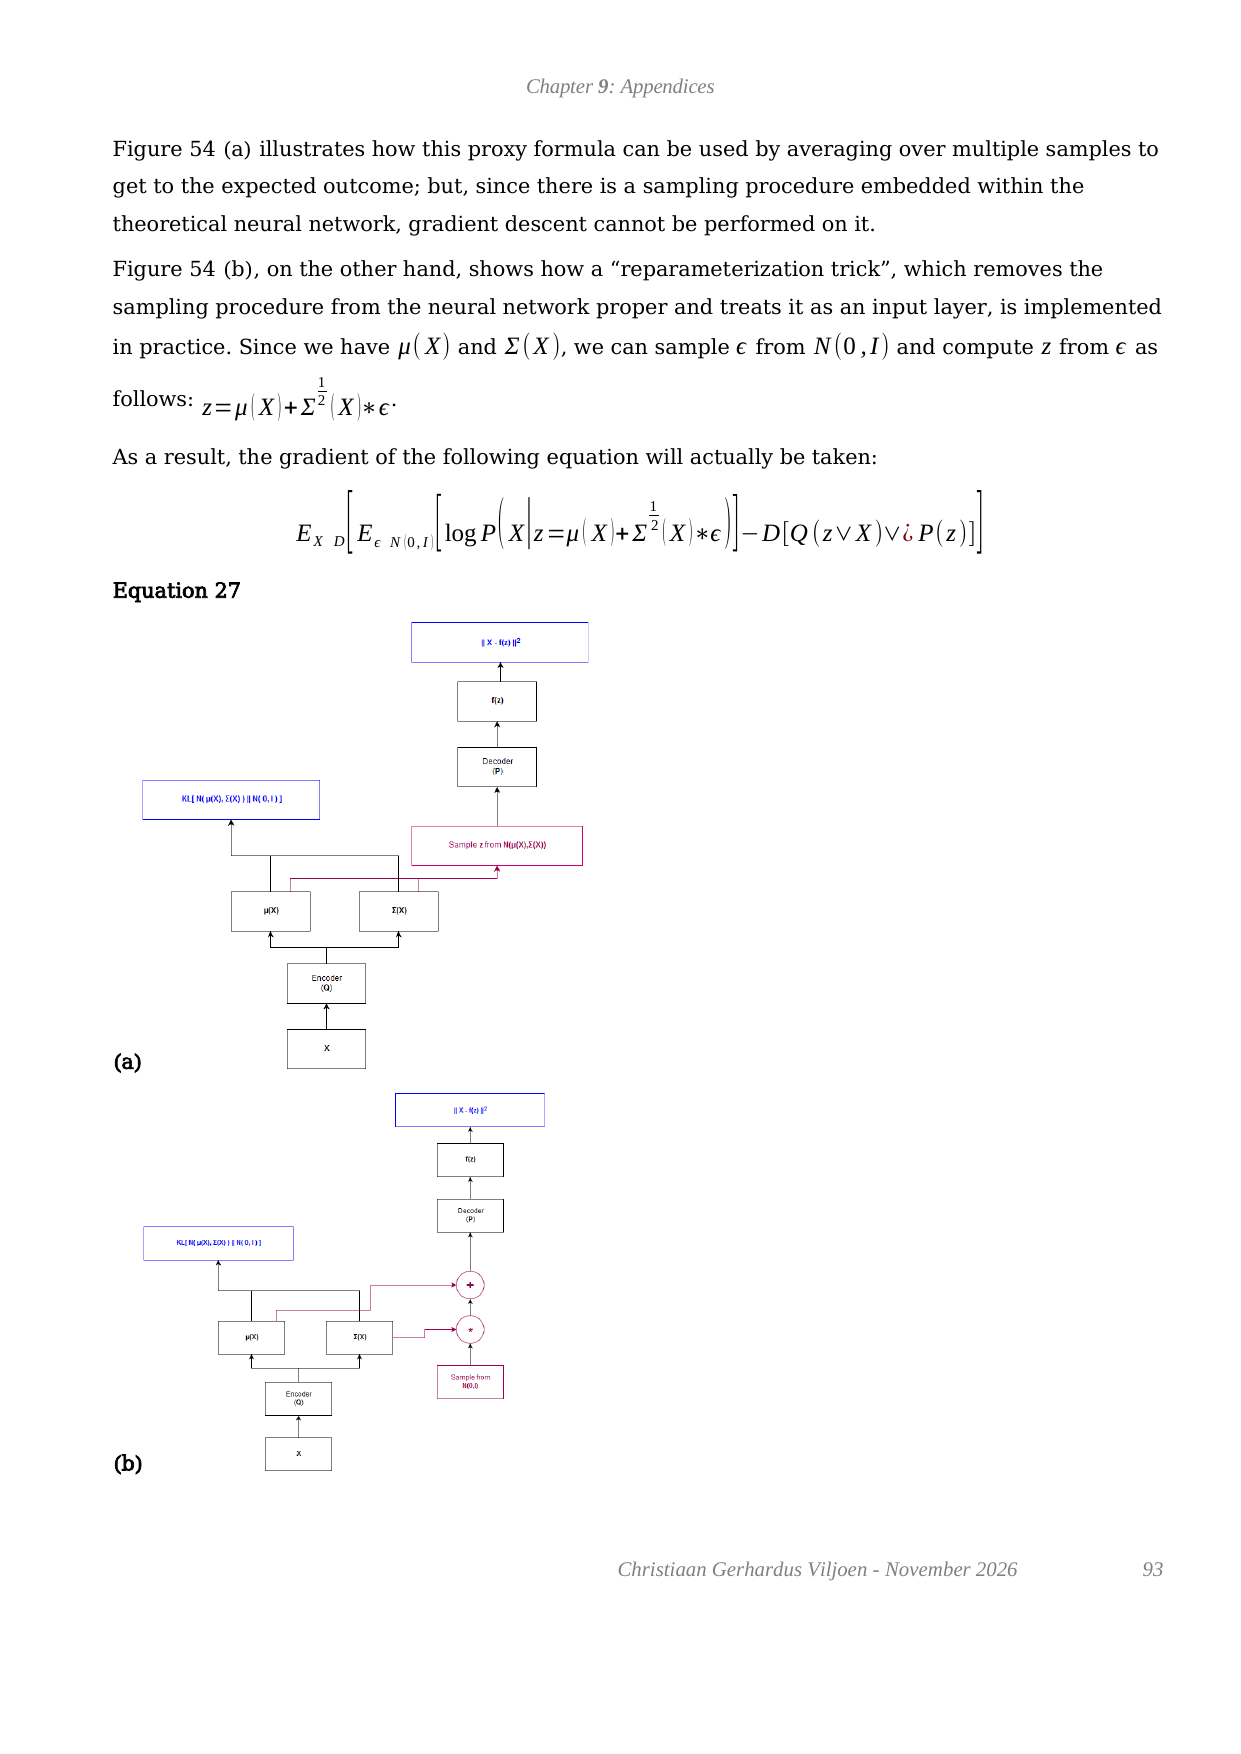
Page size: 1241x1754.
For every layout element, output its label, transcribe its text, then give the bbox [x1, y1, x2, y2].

text Figure 54 (b), on the other hand, shows how a “reparameterization trick”, which removes the sampling procedure from the neural network proper and treats it as an input layer, is implemented in practice. Since we have and , we can sample from and compute from as follows: . [112, 256, 1165, 423]
text Figure 54 (a) illustrates how this proxy formula can be used by averaging over multiple samples to get to the expected outcome; but, since there is a sampling procedure embedded within the theoretical neural network, gradient descent cannot be performed on it. [112, 135, 1165, 235]
text As a result, the gradient of the following equation will actually be taken: [112, 444, 1165, 469]
picture [143, 1093, 545, 1471]
picture [142, 622, 589, 1069]
text Equation 27 [112, 577, 1165, 602]
